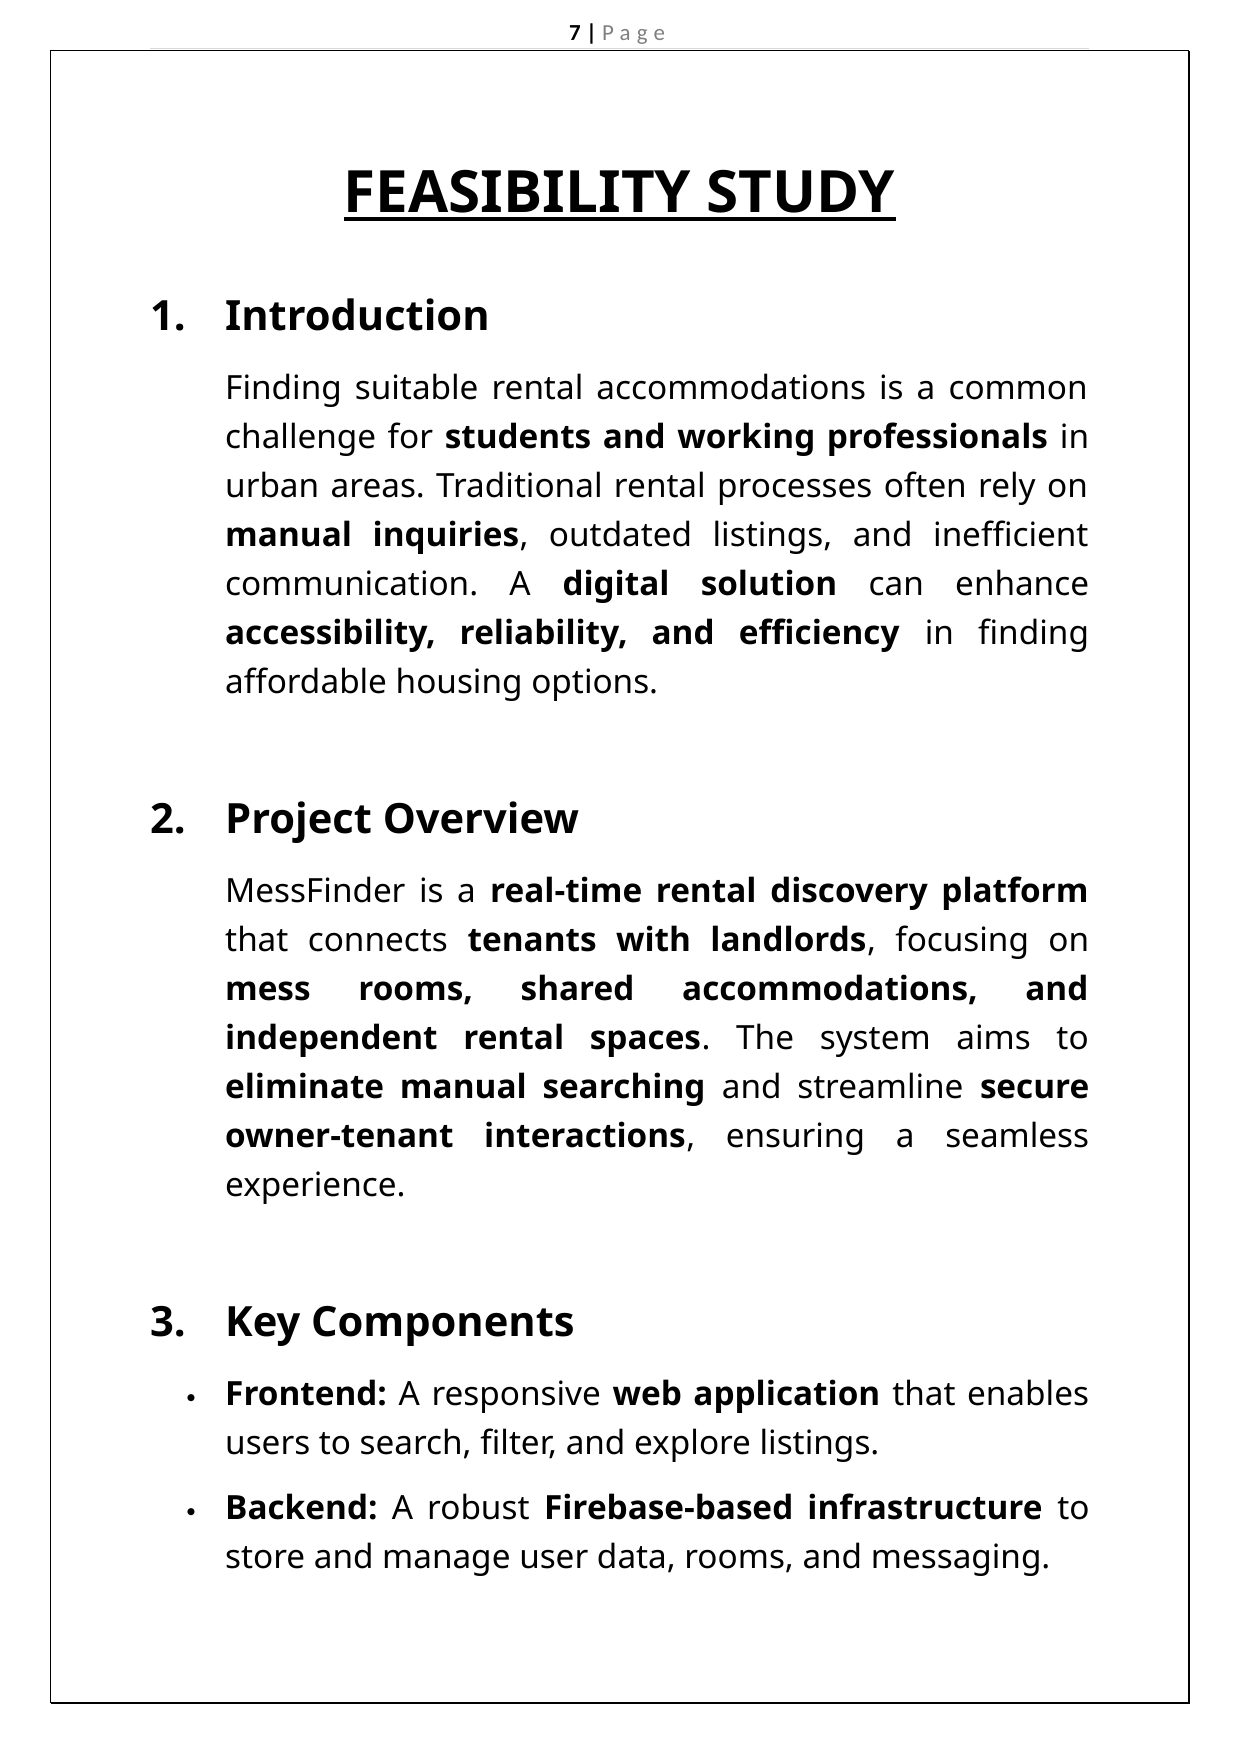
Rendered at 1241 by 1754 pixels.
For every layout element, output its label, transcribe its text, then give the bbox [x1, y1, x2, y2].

list Introduction [150, 286, 1089, 343]
list Backend: A robust Firebase-based infrastructure to store and manage user data, rooms, and messaging. [187, 1484, 1089, 1578]
list Frontend: A responsive web application that enables users to search, filter, and explore listings. [187, 1369, 1089, 1464]
text MessFinder is a real-time rental discovery platform that connects tenants with landlords, focusing on mess rooms, shared accommodations, and independent rental spaces. The system aims to eliminate manual searching and streamline secure owner-tenant interactions, ensuring a seamless experience. [225, 867, 1089, 1206]
list Key Components [150, 1292, 1089, 1348]
list Project Overview [150, 789, 1089, 846]
text FEASIBILITY STUDY [150, 150, 1089, 229]
text Finding suitable rental accommodations is a common challenge for students and working professionals in urban areas. Traditional rental processes often rely on manual inquiries, outdated listings, and inefficient communication. A digital solution can enhance accessibility, reliability, and efficiency in finding affordable housing options. [225, 364, 1089, 703]
